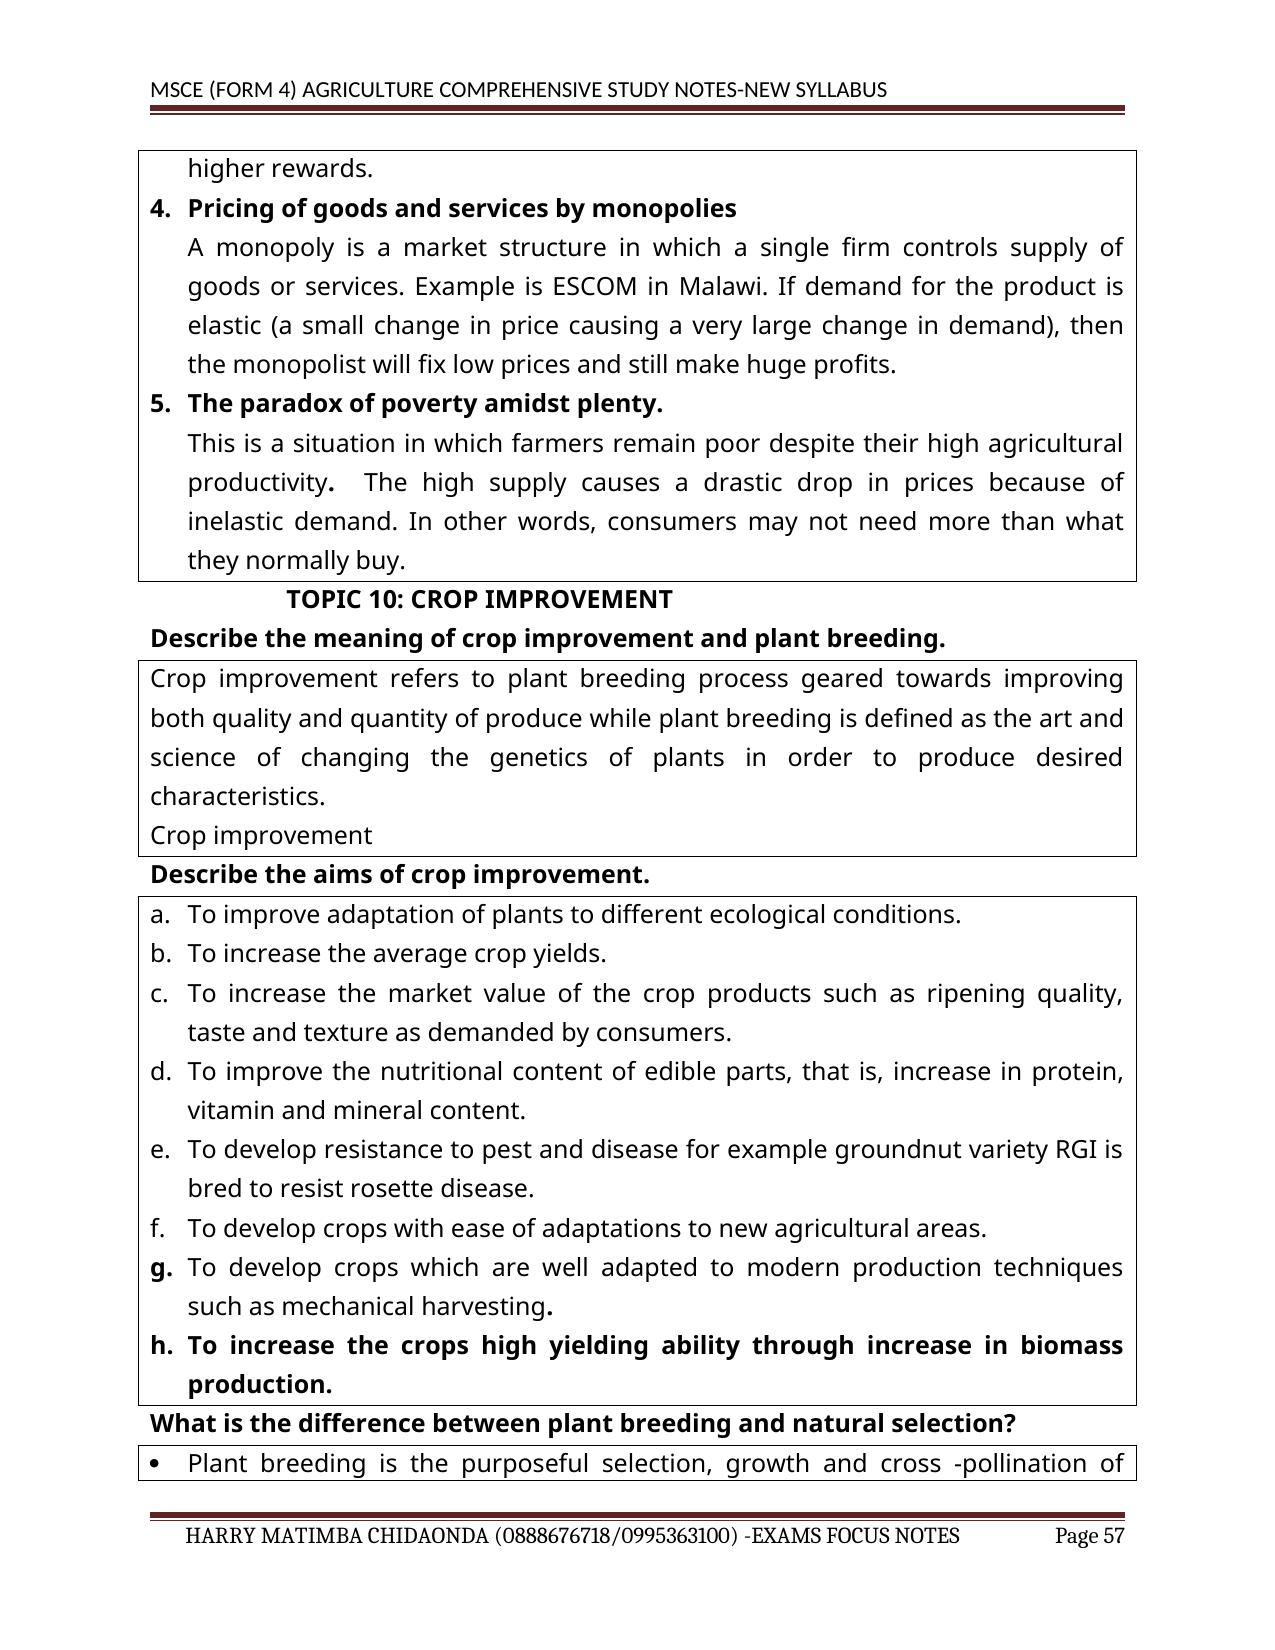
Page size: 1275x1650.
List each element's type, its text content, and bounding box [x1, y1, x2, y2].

table_header To improve adaptation of plants to different ecological conditions. To increase the average crop yields. To increase the market value of the crop products such as ripening quality, taste and texture as demanded by consumers. To improve the nutritional content of edible parts, that is, increase in protein, vitamin and mineral content. To develop resistance to pest and disease for example groundnut variety RGI is bred to resist rosette disease. To develop crops with ease of adaptations to new agricultural areas. To develop crops which are well adapted to modern production techniques such as mechanical harvesting. To increase the crops high yielding ability through increase in biomass production. [139, 897, 1136, 1405]
text What is the difference between plant breeding and natural selection? [150, 1406, 1125, 1440]
table_header Crop improvement refers to plant breeding process geared towards improving both quality and quantity of produce while plant breeding is defined as the art and science of changing the genetics of plants in order to produce desired characteristics. Crop improvement [139, 661, 1136, 856]
text Describe the meaning of crop improvement and plant breeding. [150, 621, 1125, 655]
text TOPIC 10: CROP IMPROVEMENT [150, 582, 1125, 616]
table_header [139, 1446, 1136, 1480]
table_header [139, 151, 1136, 581]
text Describe the aims of crop improvement. [150, 857, 1125, 891]
